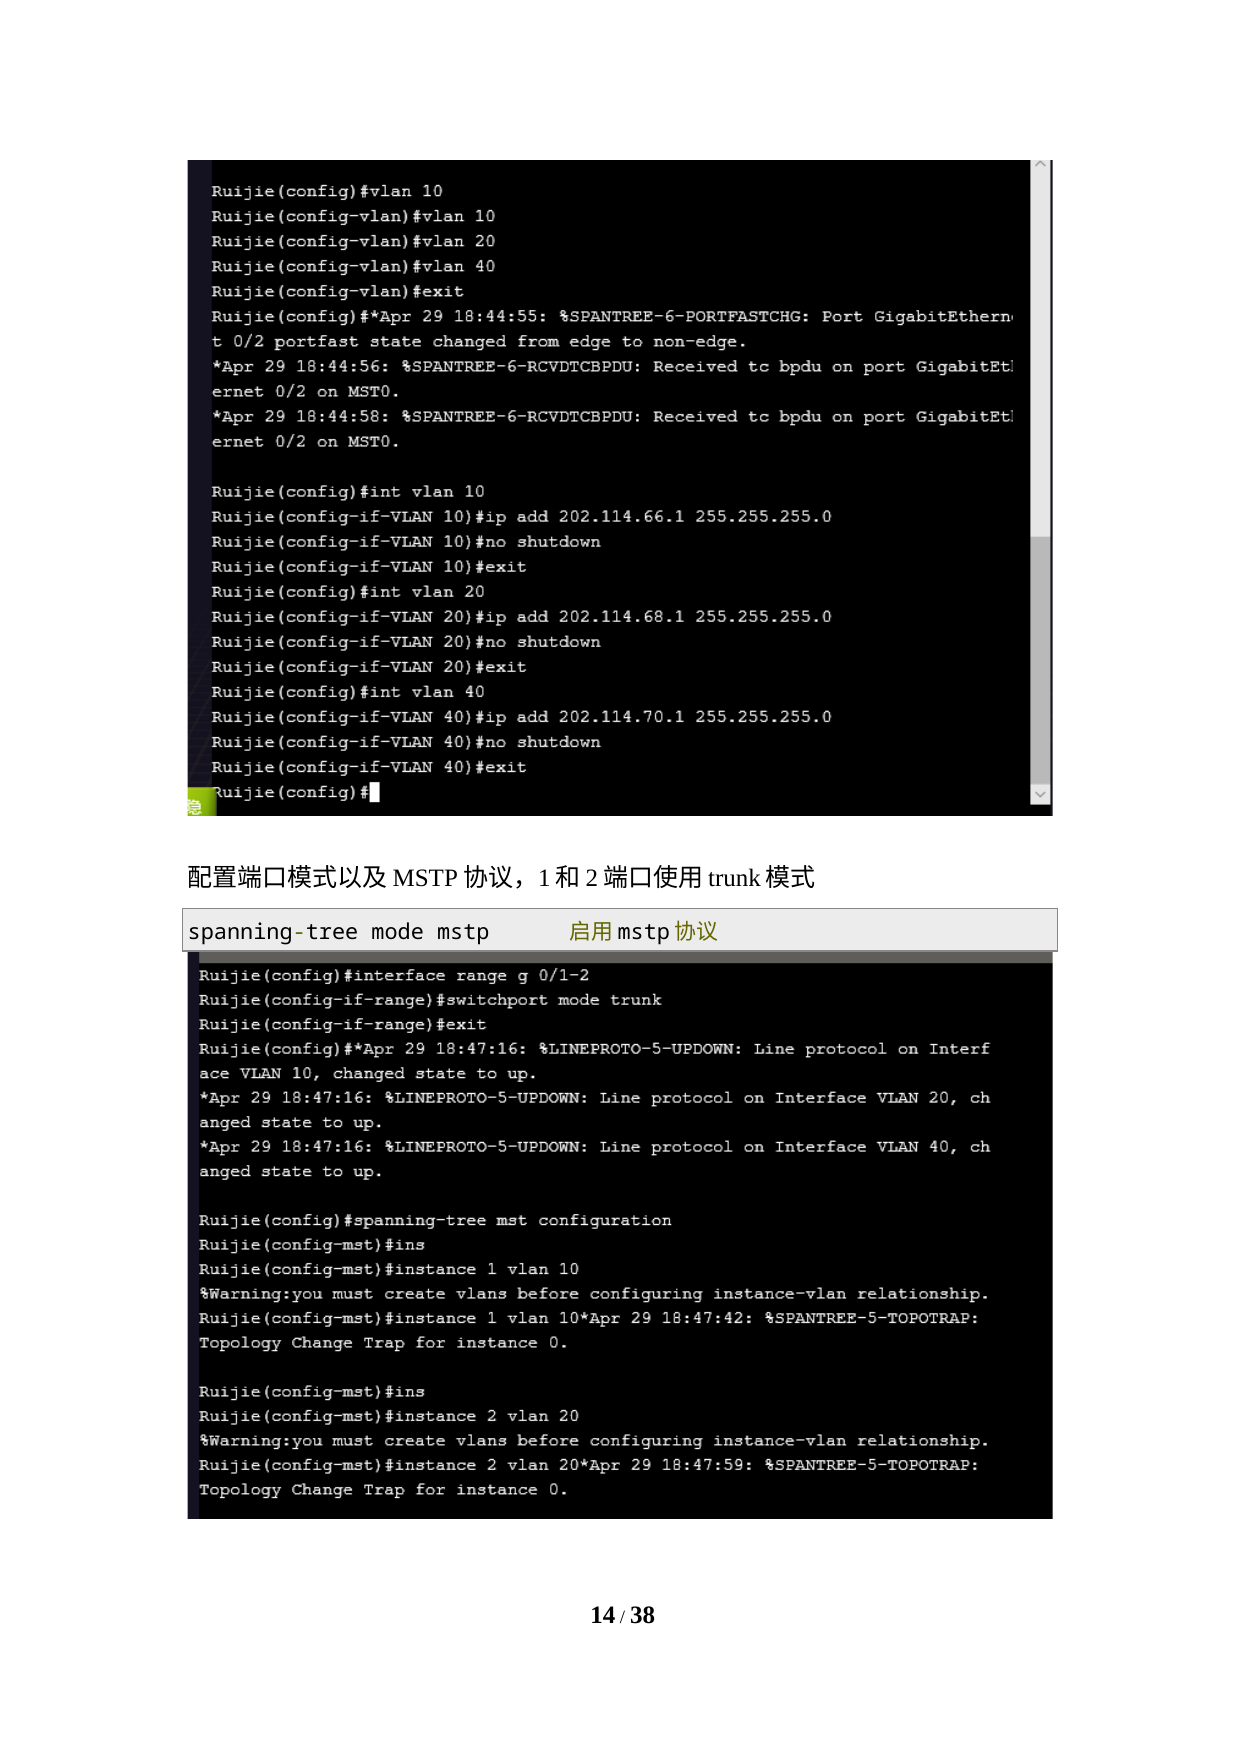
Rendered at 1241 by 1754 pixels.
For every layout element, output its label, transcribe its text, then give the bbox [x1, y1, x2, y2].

text spanning-tree mode mstp 启用mstp协议 [183, 909, 1057, 950]
picture [187, 160, 1053, 816]
text 配置端口模式以及MSTP协议，1和2端口使用trunk模式 [187, 843, 1053, 908]
picture [187, 952, 1053, 1519]
